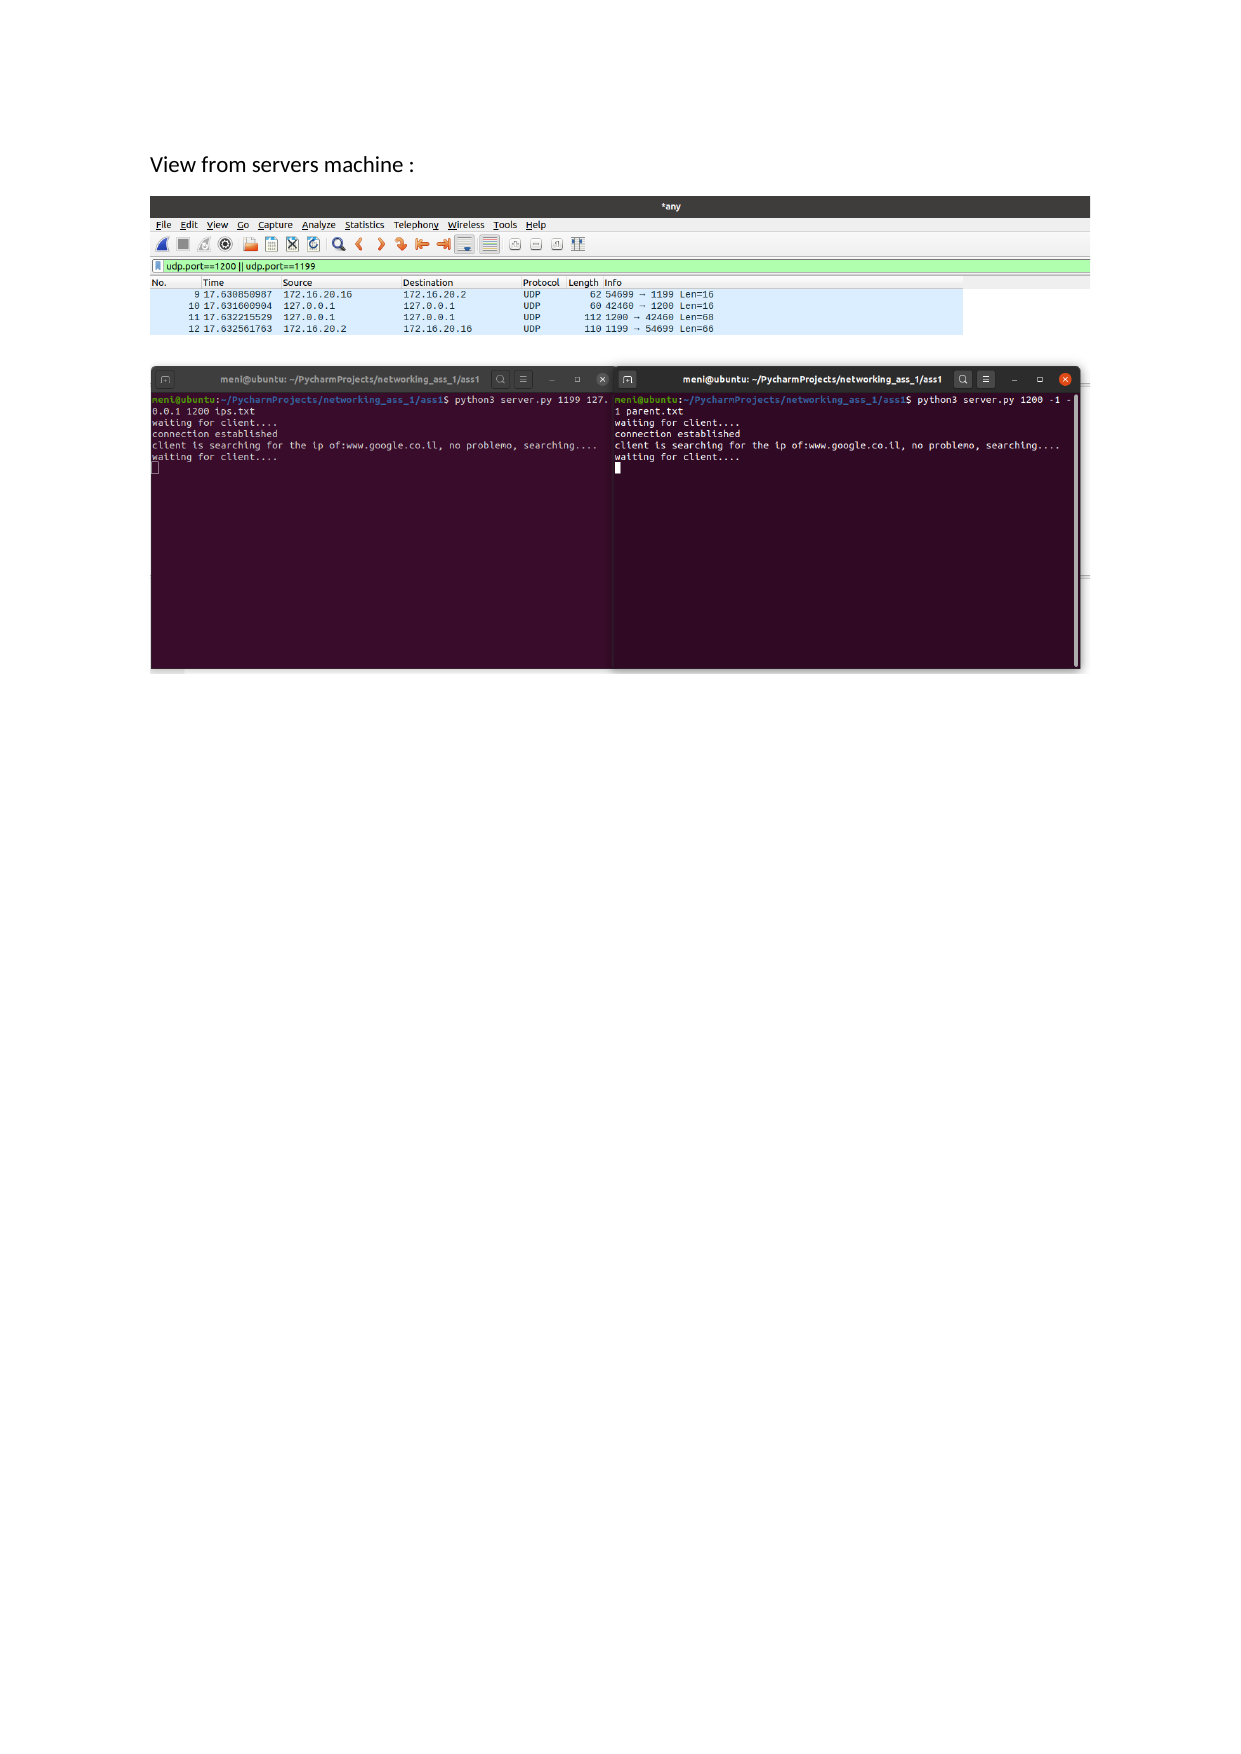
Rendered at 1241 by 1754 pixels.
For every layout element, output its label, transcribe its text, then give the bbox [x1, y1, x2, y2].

picture [150, 196, 1091, 674]
text View from servers machine : [150, 150, 1090, 178]
